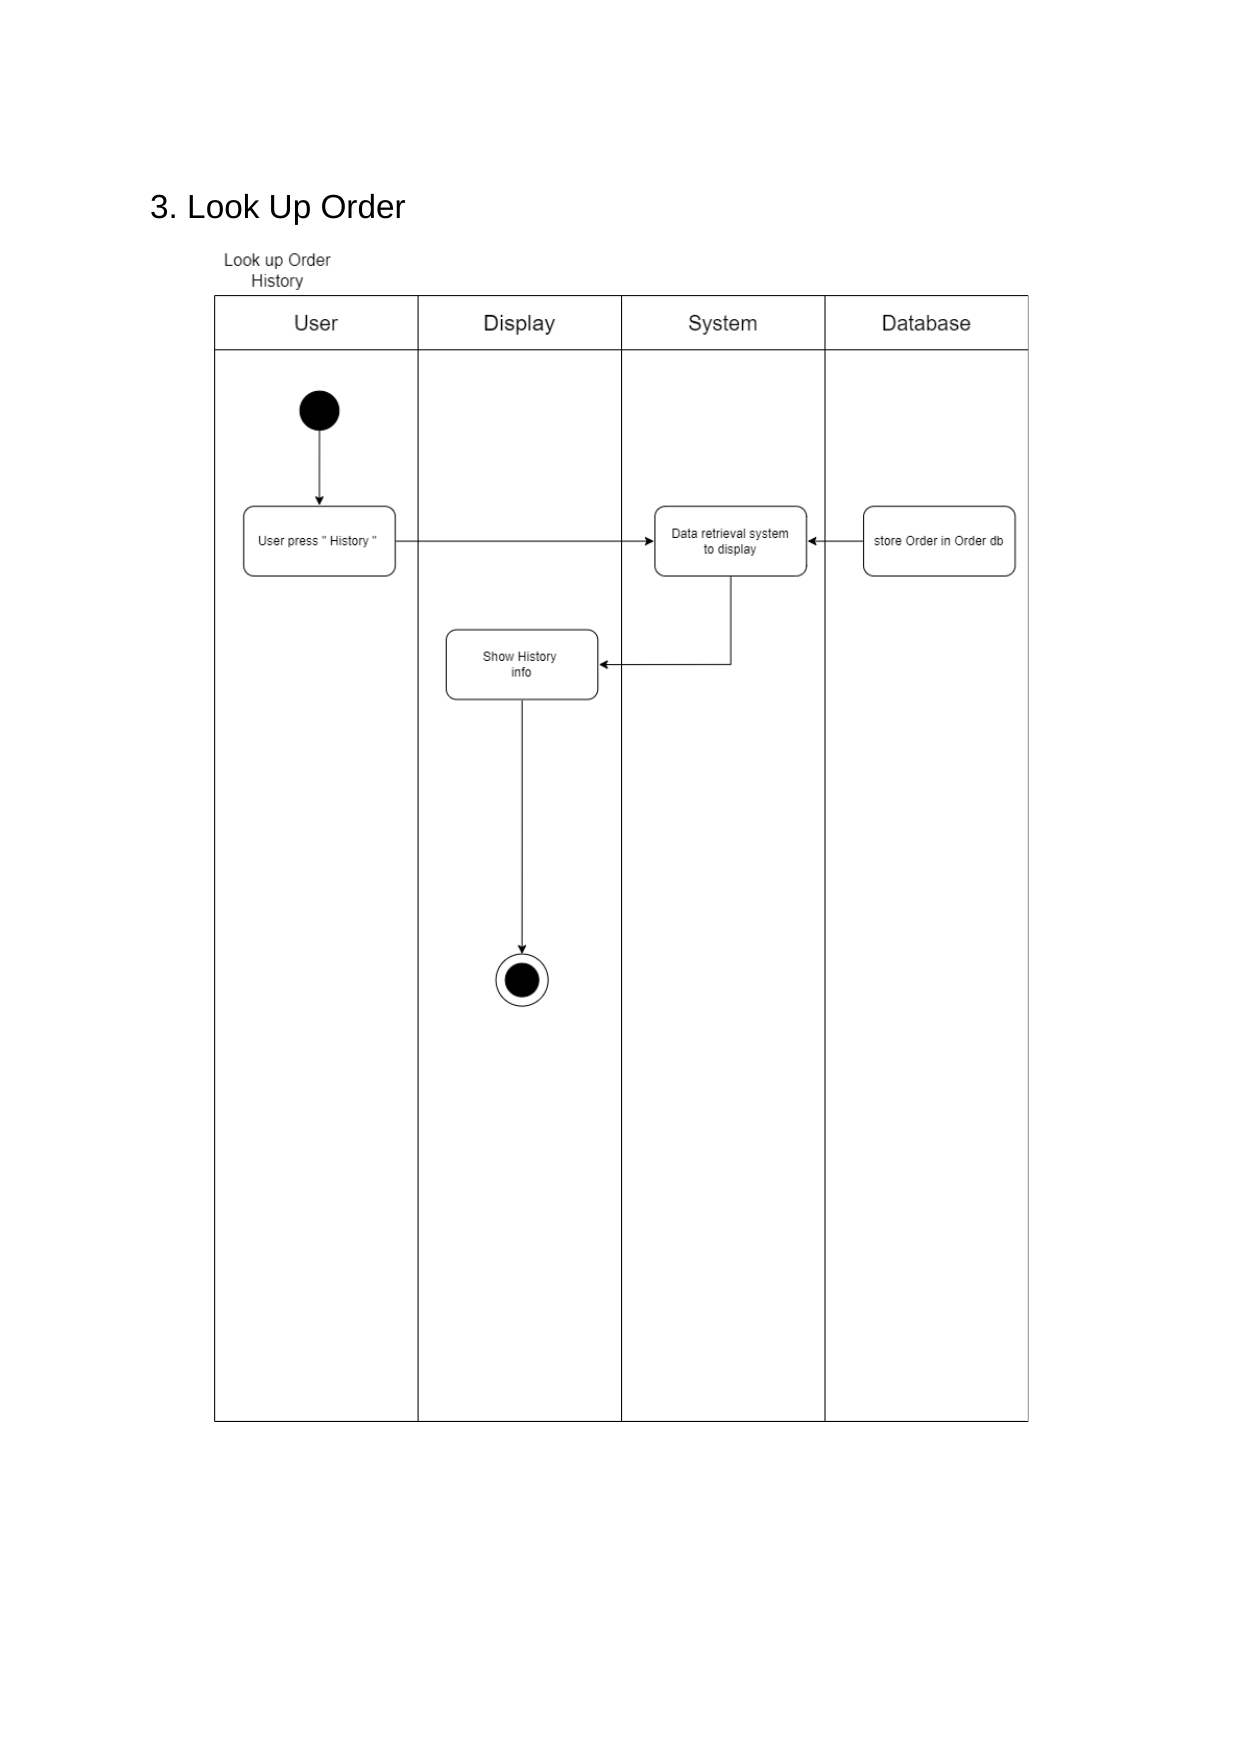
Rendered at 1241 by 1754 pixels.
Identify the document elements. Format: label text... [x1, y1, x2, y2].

subtitle 3. Look Up Order [150, 187, 1090, 226]
picture [211, 244, 1029, 1422]
